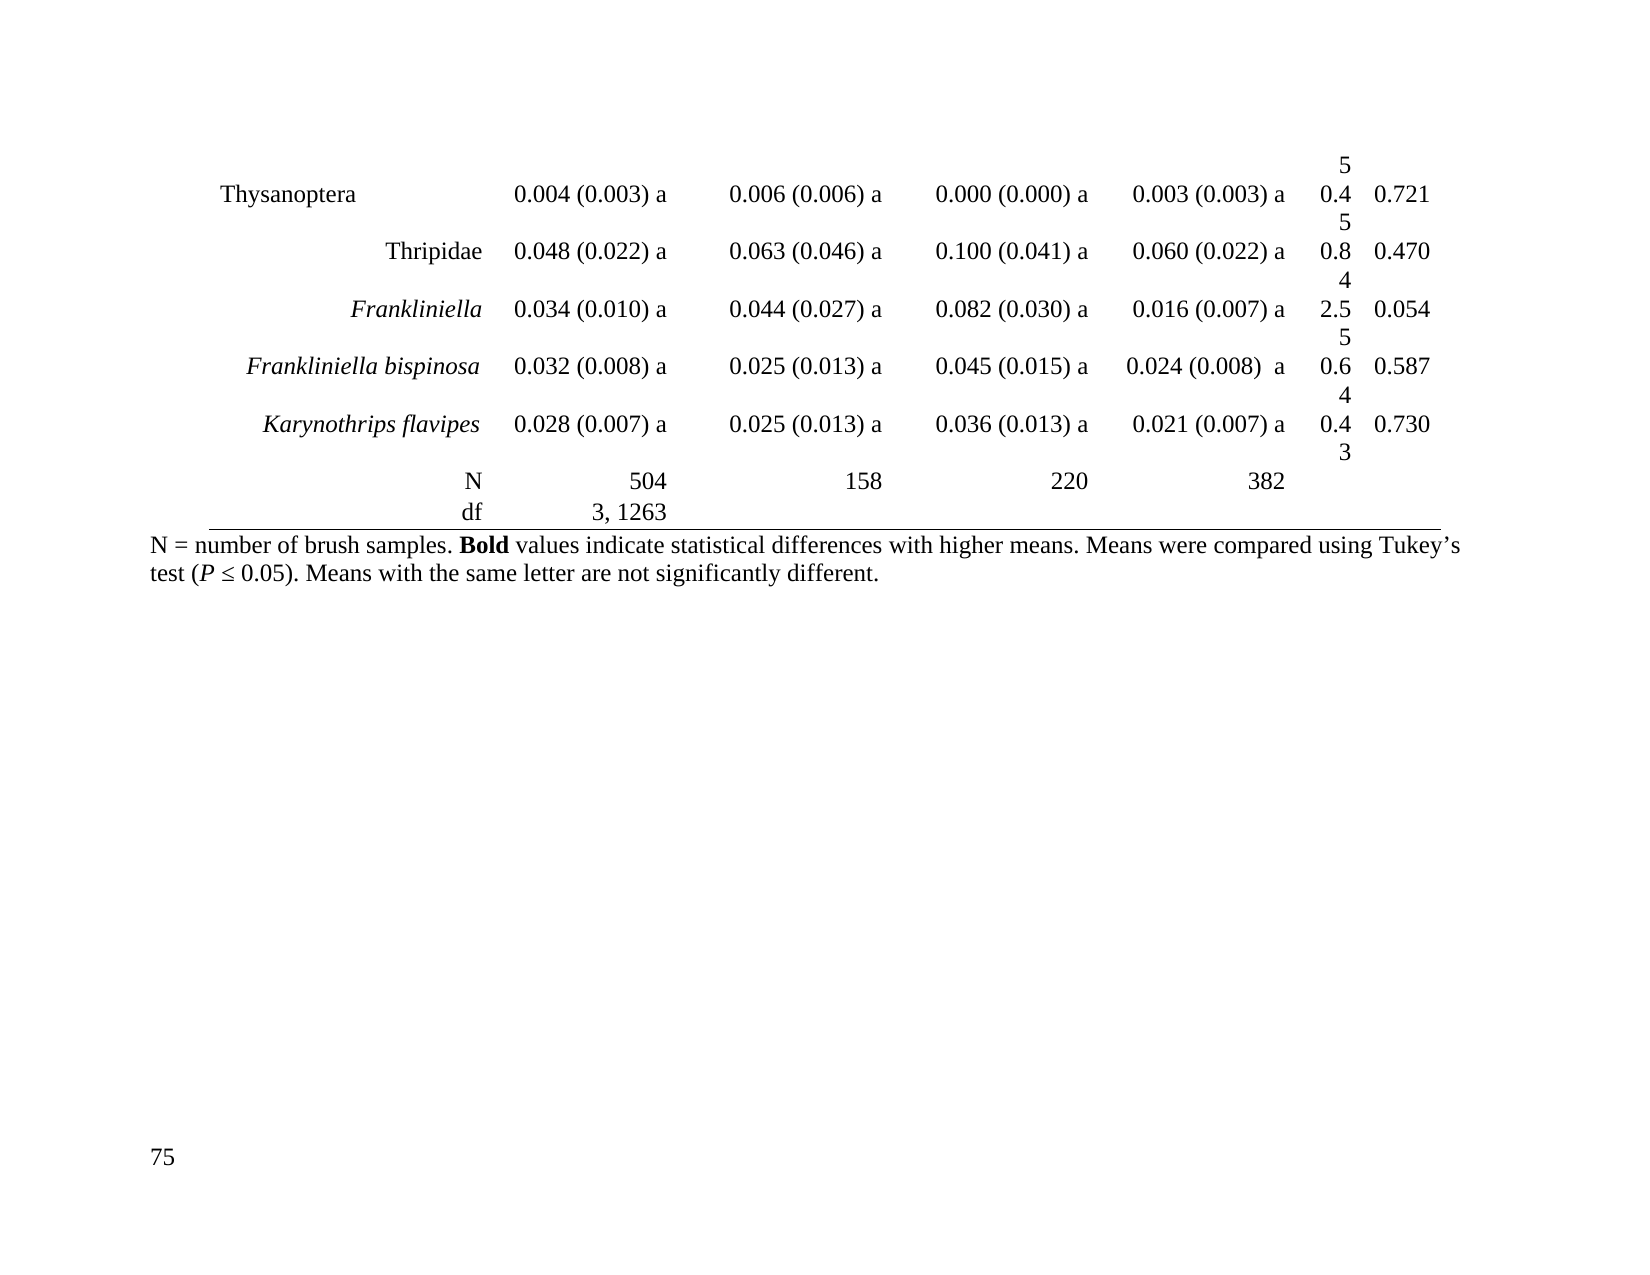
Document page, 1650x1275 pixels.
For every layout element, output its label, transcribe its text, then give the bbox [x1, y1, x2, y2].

text N = number of brush samples. Bold values indicate statistical differences with higher means. Means were compared using Tukey’s test (P ≤ 0.05). Means with the same letter are not significantly different. [150, 530, 1500, 587]
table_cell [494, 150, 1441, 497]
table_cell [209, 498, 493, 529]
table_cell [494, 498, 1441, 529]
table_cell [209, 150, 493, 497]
